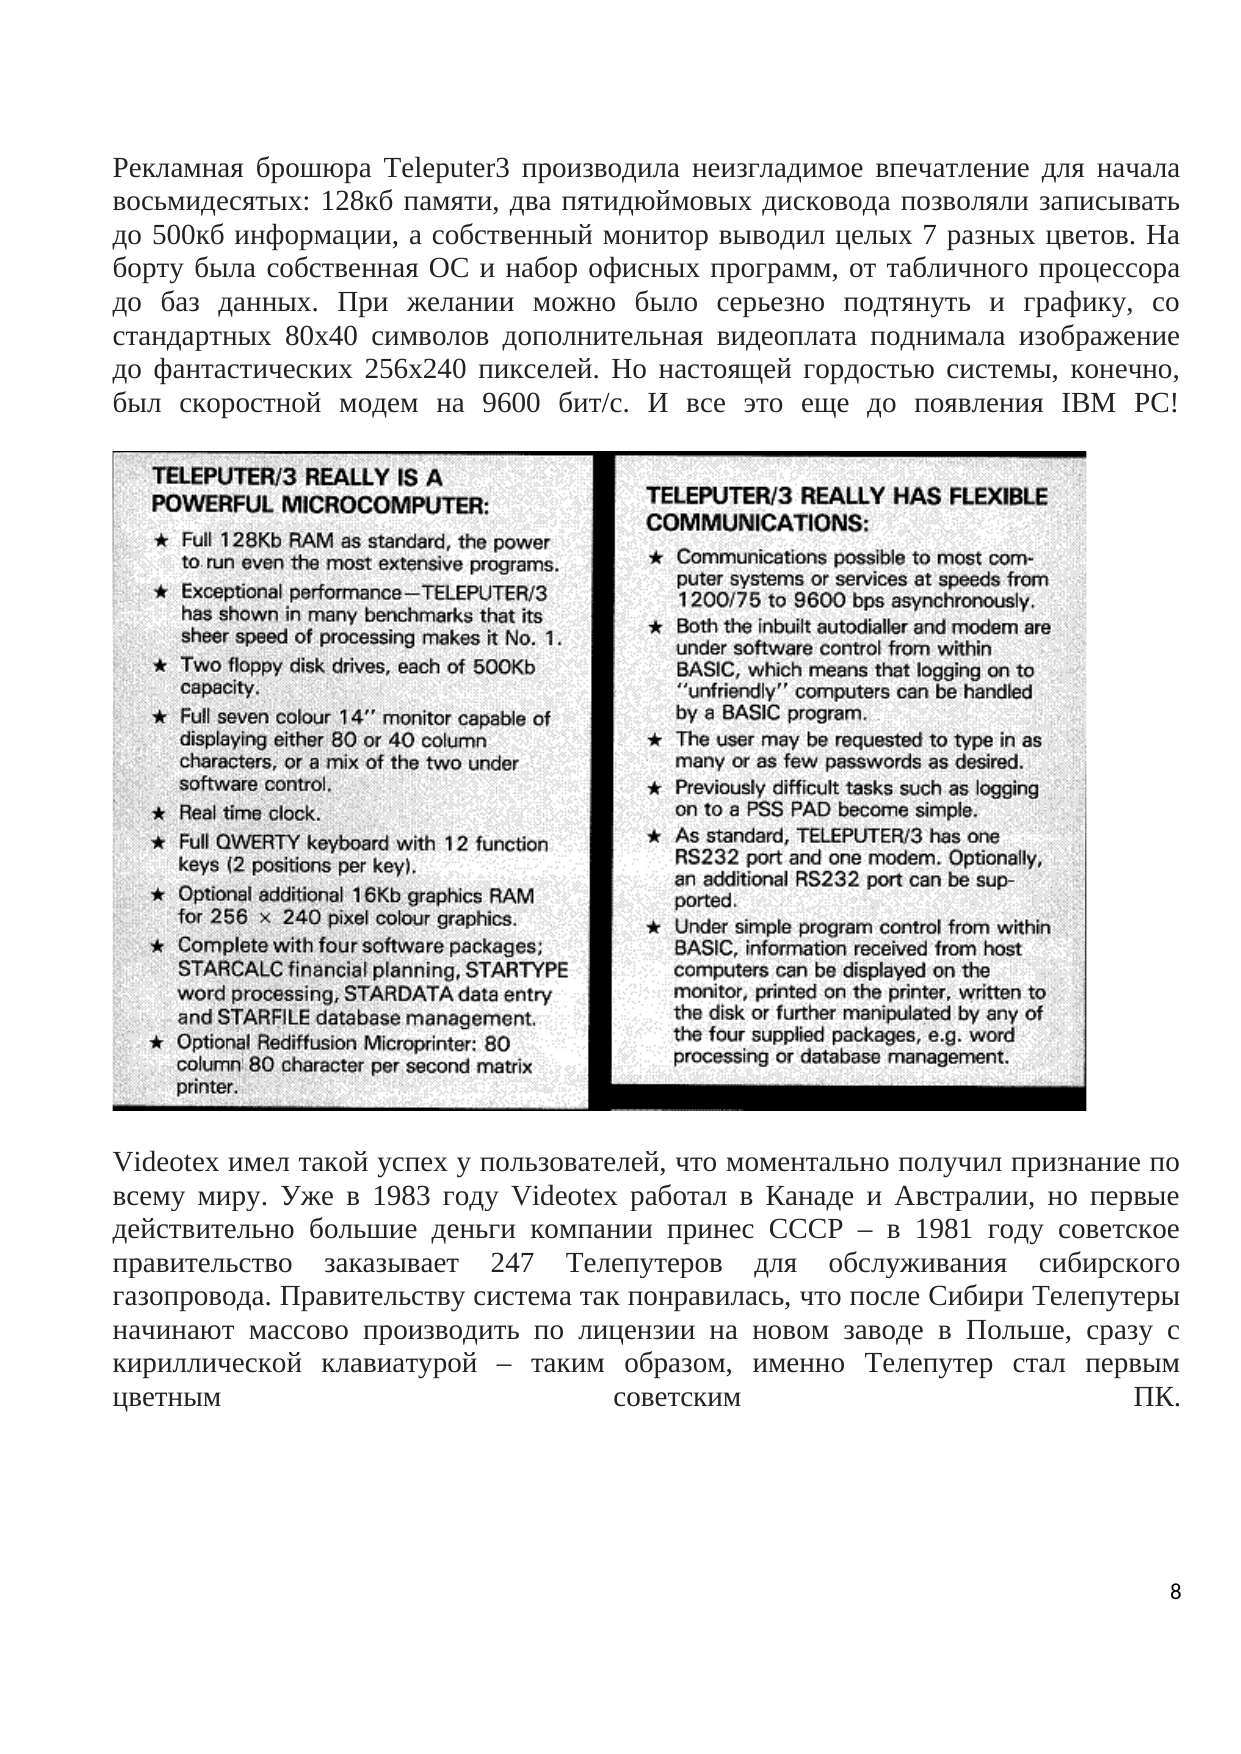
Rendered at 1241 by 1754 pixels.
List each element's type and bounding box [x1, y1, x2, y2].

picture [112, 451, 1087, 1111]
text [112, 384, 1181, 1152]
text [112, 1244, 1181, 1446]
